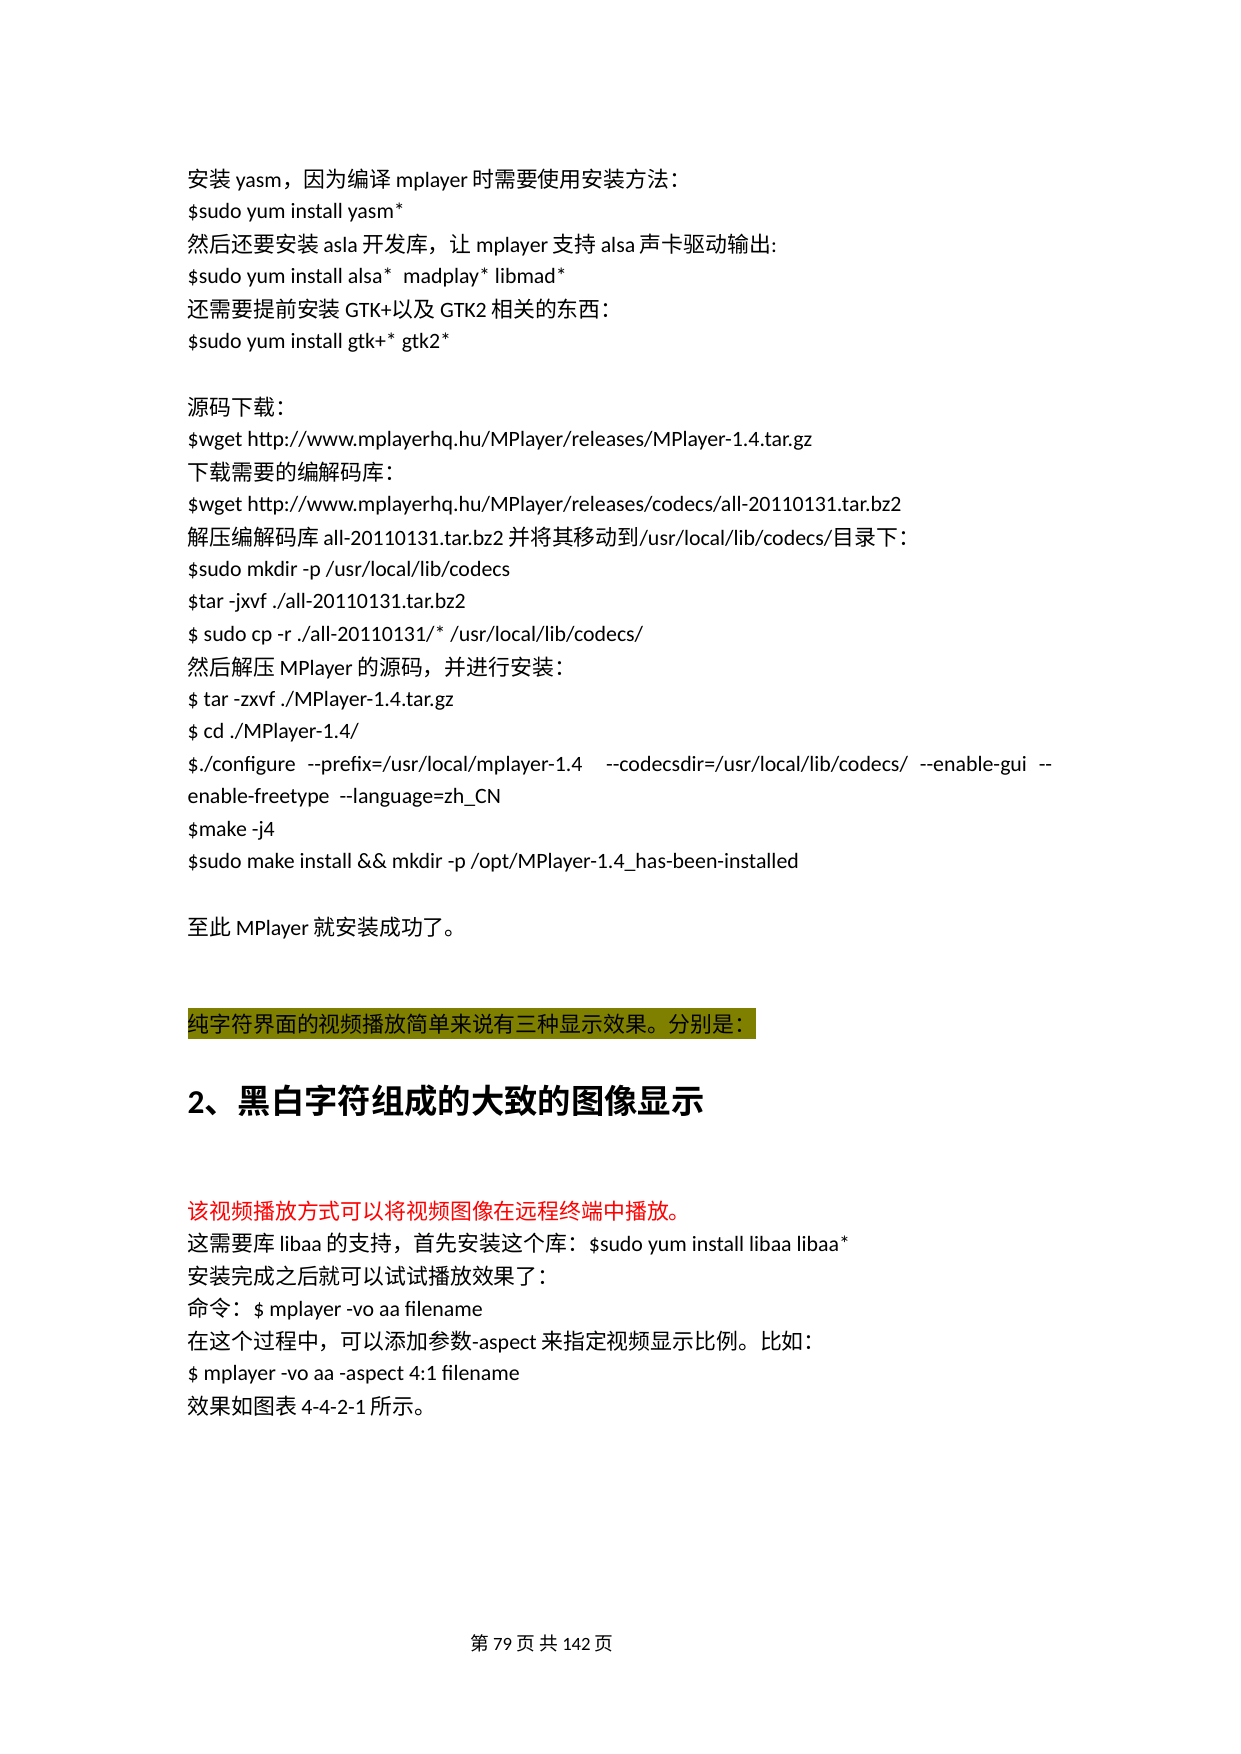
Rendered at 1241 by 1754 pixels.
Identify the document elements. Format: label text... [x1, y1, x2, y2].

text $make -j4 [187, 812, 1053, 844]
text 安装yasm，因为编译mplayer时需要使用安装方法： [187, 162, 1053, 194]
text 命令：$ mplayer -vo aa filename [187, 1291, 1053, 1323]
text 然后解压MPlayer的源码，并进行安装： [187, 649, 1053, 682]
text $wget http://www.mplayerhq.hu/MPlayer/releases/MPlayer-1.4.tar.gz [187, 422, 1053, 454]
subtitle 2、黑白字符组成的大致的图像显示 [187, 1067, 1053, 1132]
text $wget http://www.mplayerhq.hu/MPlayer/releases/codecs/all-20110131.tar.bz2 [187, 487, 1053, 519]
text $./configure --prefix=/usr/local/mplayer-1.4 --codecsdir=/usr/local/lib/codecs/ --enable-gui --enable-freetype --language=zh_CN [187, 747, 1053, 812]
text 该视频播放方式可以将视频图像在远程终端中播放。 [187, 1193, 1053, 1226]
text $ cd ./MPlayer-1.4/ [187, 714, 1053, 747]
text 下载需要的编解码库： [187, 454, 1053, 487]
text $sudo yum install gtk+* gtk2* [187, 324, 1053, 357]
text $tar -jxvf ./all-20110131.tar.bz2 [187, 584, 1053, 617]
text 效果如图表4-4-2-1所示。 [187, 1388, 1053, 1421]
text $ sudo cp -r ./all-20110131/* /usr/local/lib/codecs/ [187, 617, 1053, 649]
text 安装完成之后就可以试试播放效果了： [187, 1258, 1053, 1291]
text 这需要库libaa的支持，首先安装这个库：$sudo yum install libaa libaa* [187, 1226, 1053, 1258]
text 纯字符界面的视频播放简单来说有三种显示效果。分别是： [187, 1007, 1053, 1039]
text 至此MPlayer就安装成功了。 [187, 909, 1053, 942]
text $sudo yum install yasm* [187, 194, 1053, 227]
text 源码下载： [187, 389, 1053, 422]
text $ mplayer -vo aa -aspect 4:1 filename [187, 1356, 1053, 1388]
text 还需要提前安装GTK+以及GTK2相关的东西： [187, 292, 1053, 324]
text 在这个过程中，可以添加参数-aspect来指定视频显示比例。比如： [187, 1323, 1053, 1356]
text 然后还要安装asla开发库，让mplayer支持alsa声卡驱动输出: [187, 227, 1053, 259]
text $sudo mkdir -p /usr/local/lib/codecs [187, 552, 1053, 584]
text $ tar -zxvf ./MPlayer-1.4.tar.gz [187, 682, 1053, 714]
text 解压编解码库all-20110131.tar.bz2并将其移动到/usr/local/lib/codecs/目录下： [187, 519, 1053, 552]
text $sudo make install && mkdir -p /opt/MPlayer-1.4_has-been-installed [187, 844, 1053, 877]
text $sudo yum install alsa* madplay* libmad* [187, 259, 1053, 292]
